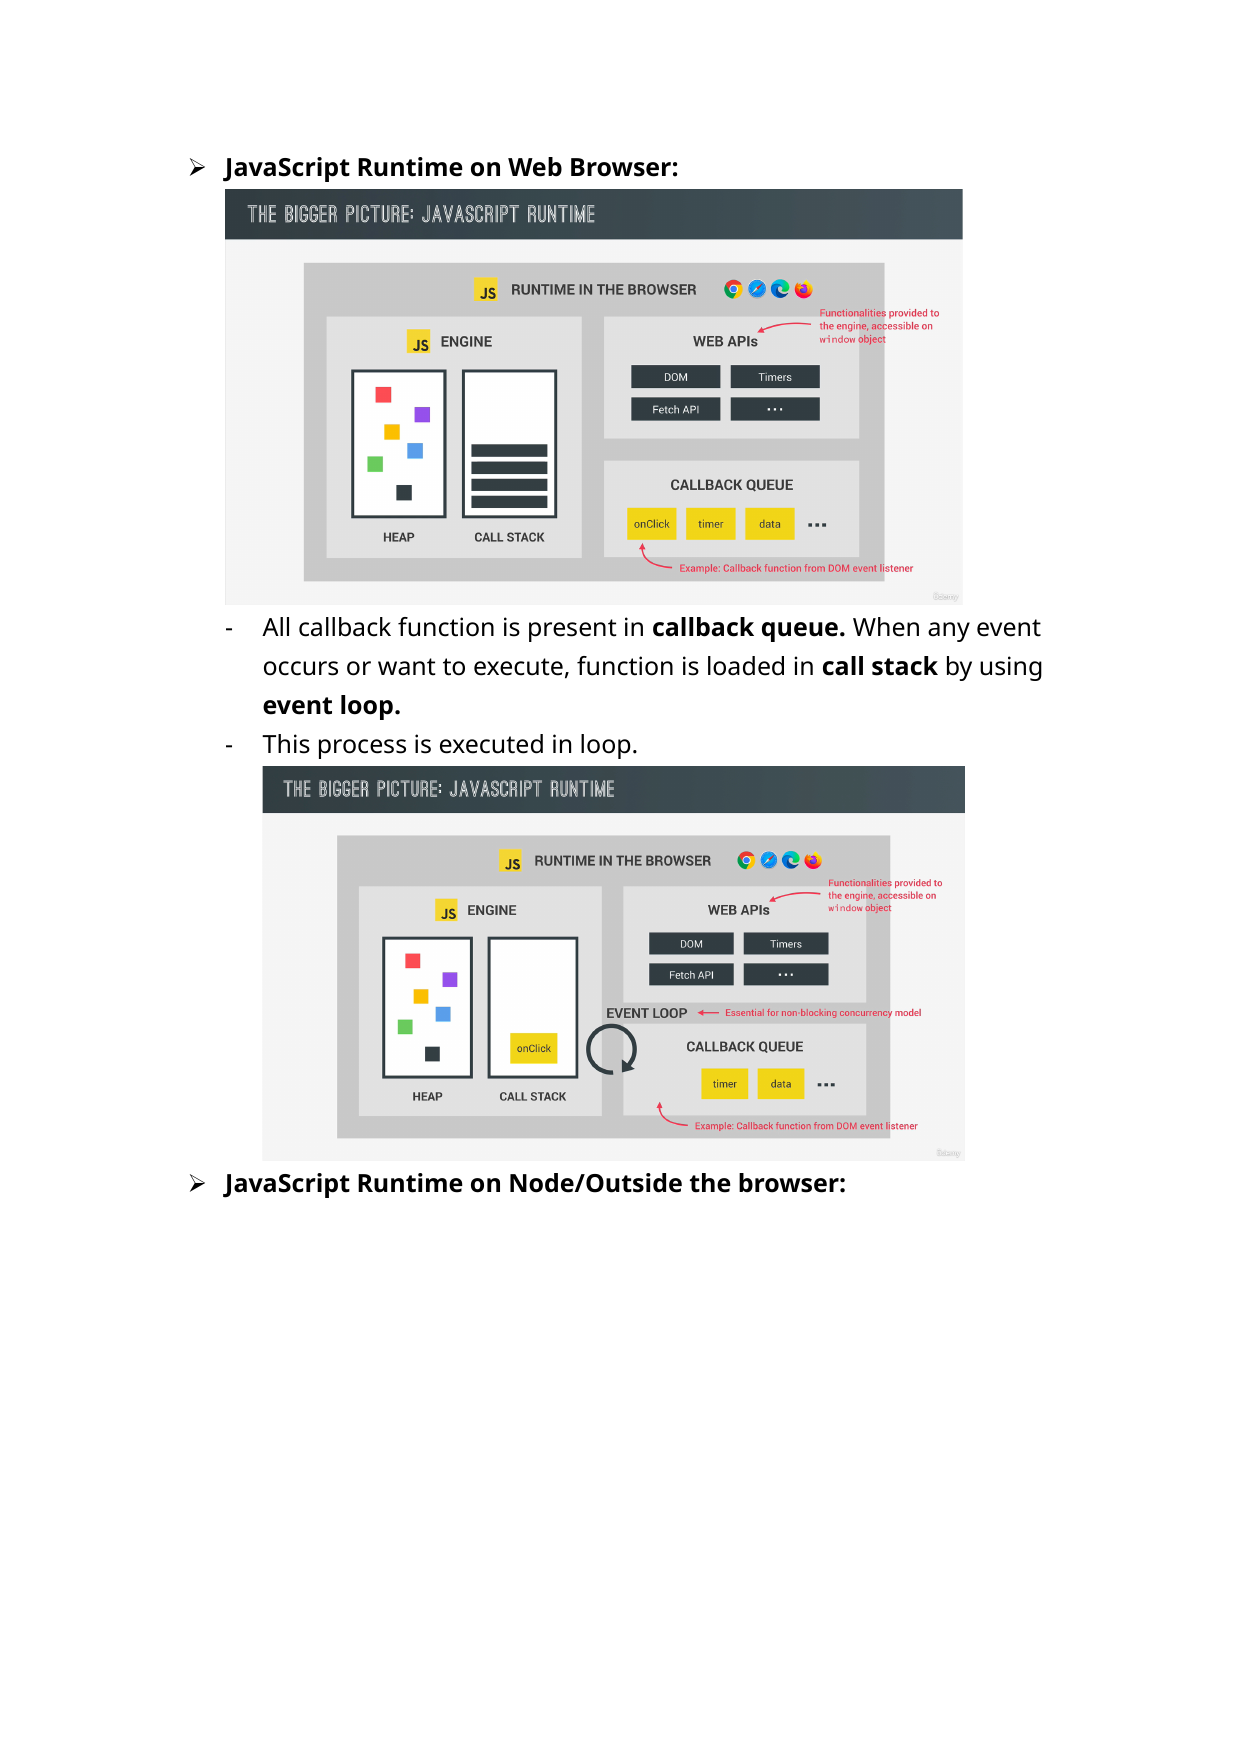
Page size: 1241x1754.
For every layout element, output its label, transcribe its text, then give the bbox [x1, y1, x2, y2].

list JavaScript Runtime on Node/Outside the browser: [187, 1166, 1090, 1200]
picture [262, 766, 965, 1161]
list This process is executed in loop. [225, 727, 1090, 761]
list All callback function is present in callback queue. When any event occurs or want to execute, function is loaded in call stack by using event loop. [225, 609, 1090, 722]
picture [225, 189, 963, 605]
